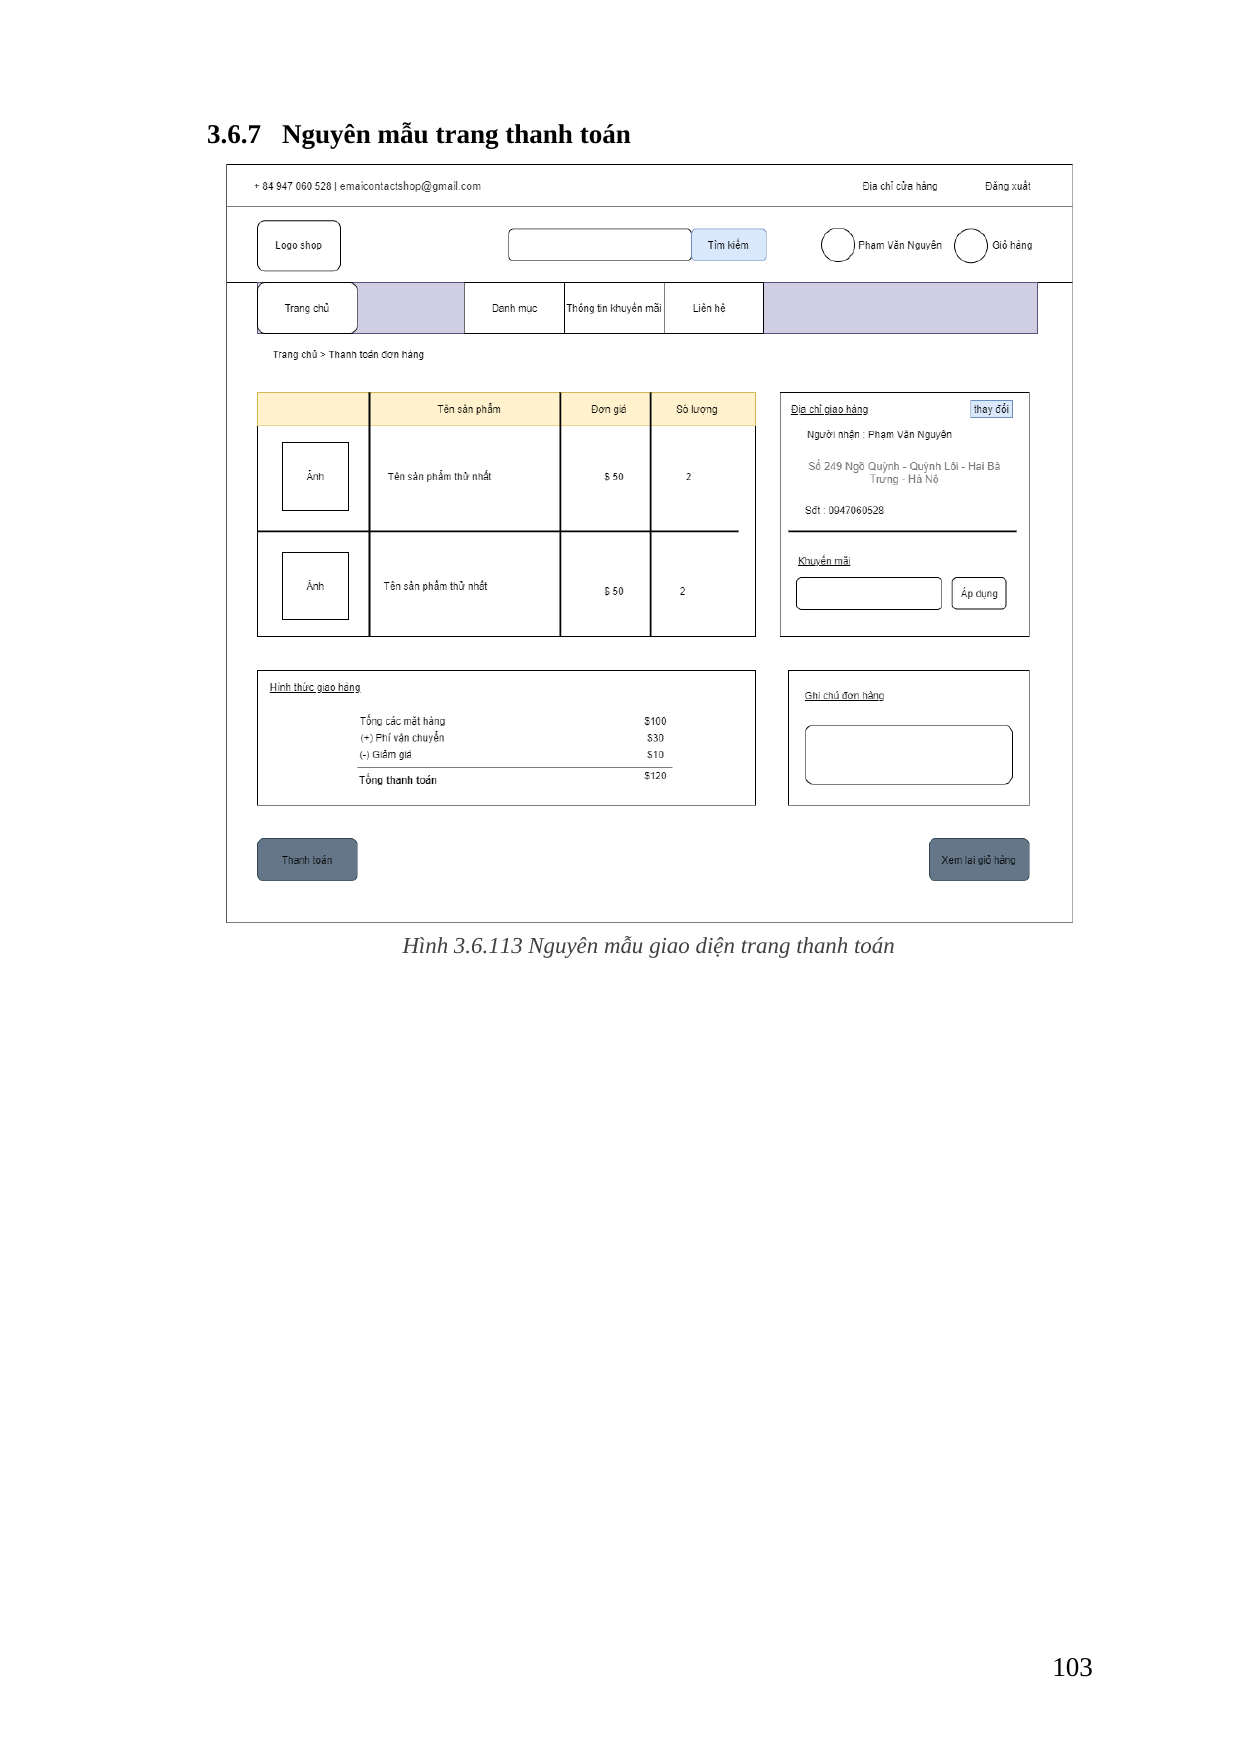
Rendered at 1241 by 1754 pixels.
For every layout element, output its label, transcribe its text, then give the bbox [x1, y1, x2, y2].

subtitle Nguyên mẫu trang thanh toán [207, 118, 1092, 149]
picture [226, 164, 1073, 923]
